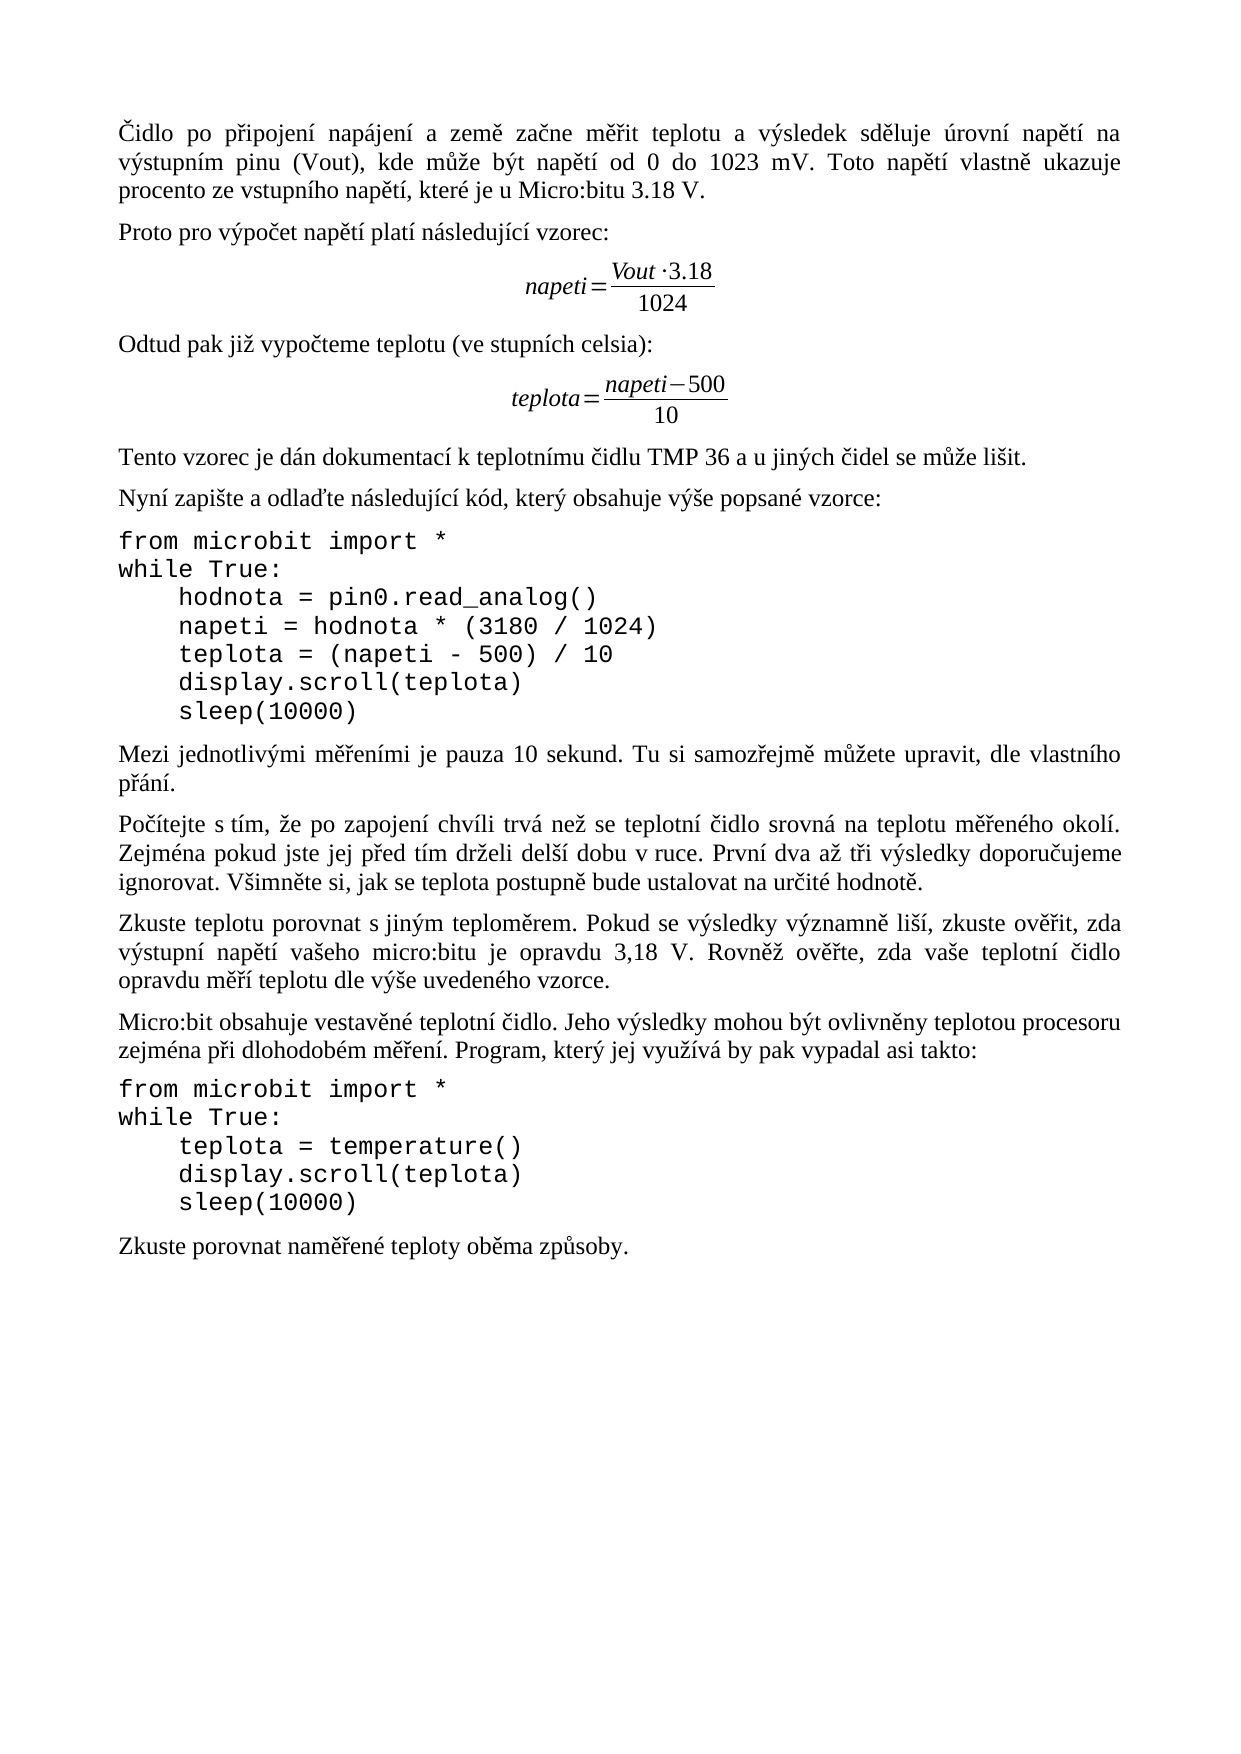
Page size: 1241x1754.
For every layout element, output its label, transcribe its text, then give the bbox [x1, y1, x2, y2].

text Nyní zapište a odlaďte následující kód, který obsahuje výše popsané vzorce: [118, 483, 1122, 512]
text while True: [118, 1105, 1122, 1133]
text sleep(10000) [118, 698, 1122, 727]
text ﻿from microbit import * [118, 525, 1122, 557]
text Micro:bit obsahuje vestavěné teplotní čidlo. Jeho výsledky mohou být ovlivněny teplotou procesoru zejména při dlohodobém měření. Program, který jej využívá by pak vypadal asi takto: [118, 1007, 1122, 1064]
text sleep(10000) [118, 1190, 1122, 1218]
text Zkuste porovnat naměřené teploty oběma způsoby. [118, 1231, 1122, 1259]
text Mezi jednotlivými měřeními je pauza 10 sekund. Tu si samozřejmě můžete upravit, dle vlastního přání. [118, 739, 1122, 797]
text teplota = (napeti - 500) / 10 [118, 642, 1122, 670]
text Odtud pak již vypočteme teplotu (ve stupních celsia): [118, 329, 1122, 358]
text display.scroll(teplota) [118, 670, 1122, 698]
text while True: [118, 557, 1122, 585]
text Zkuste teplotu porovnat s jiným teploměrem. Pokud se výsledky významně liší, zkuste ověřit, zda výstupní napětí vašeho micro:bitu je opravdu 3,18 V. Rovněž ověřte, zda vaše teplotní čidlo opravdu měří teplotu dle výše uvedeného vzorce. [118, 908, 1122, 994]
text Čidlo po připojení napájení a země začne měřit teplotu a výsledek sděluje úrovní napětí na výstupním pinu (Vout), kde může být napětí od 0 do 1023 mV. Toto napětí vlastně ukazuje procento ze vstupního napětí, které je u Micro:bitu 3.18 V. [118, 118, 1122, 204]
text ﻿from microbit import * [118, 1077, 1122, 1105]
text teplota = temperature() [118, 1133, 1122, 1162]
text hodnota = pin0.read_analog() [118, 585, 1122, 613]
text display.scroll(teplota) [118, 1162, 1122, 1190]
text napeti = hodnota * (3180 / 1024) [118, 613, 1122, 642]
text Počítejte s tím, že po zapojení chvíli trvá než se teplotní čidlo srovná na teplotu měřeného okolí. Zejména pokud jste jej před tím drželi delší dobu v ruce. První dva až tři výsledky doporučujeme ignorovat. Všimněte si, jak se teplota postupně bude ustalovat na určité hodnotě. [118, 809, 1122, 895]
text Proto pro výpočet napětí platí následující vzorec: [118, 217, 1122, 246]
text Tento vzorec je dán dokumentací k teplotnímu čidlu TMP 36 a u jiných čidel se může lišit. [118, 442, 1122, 471]
